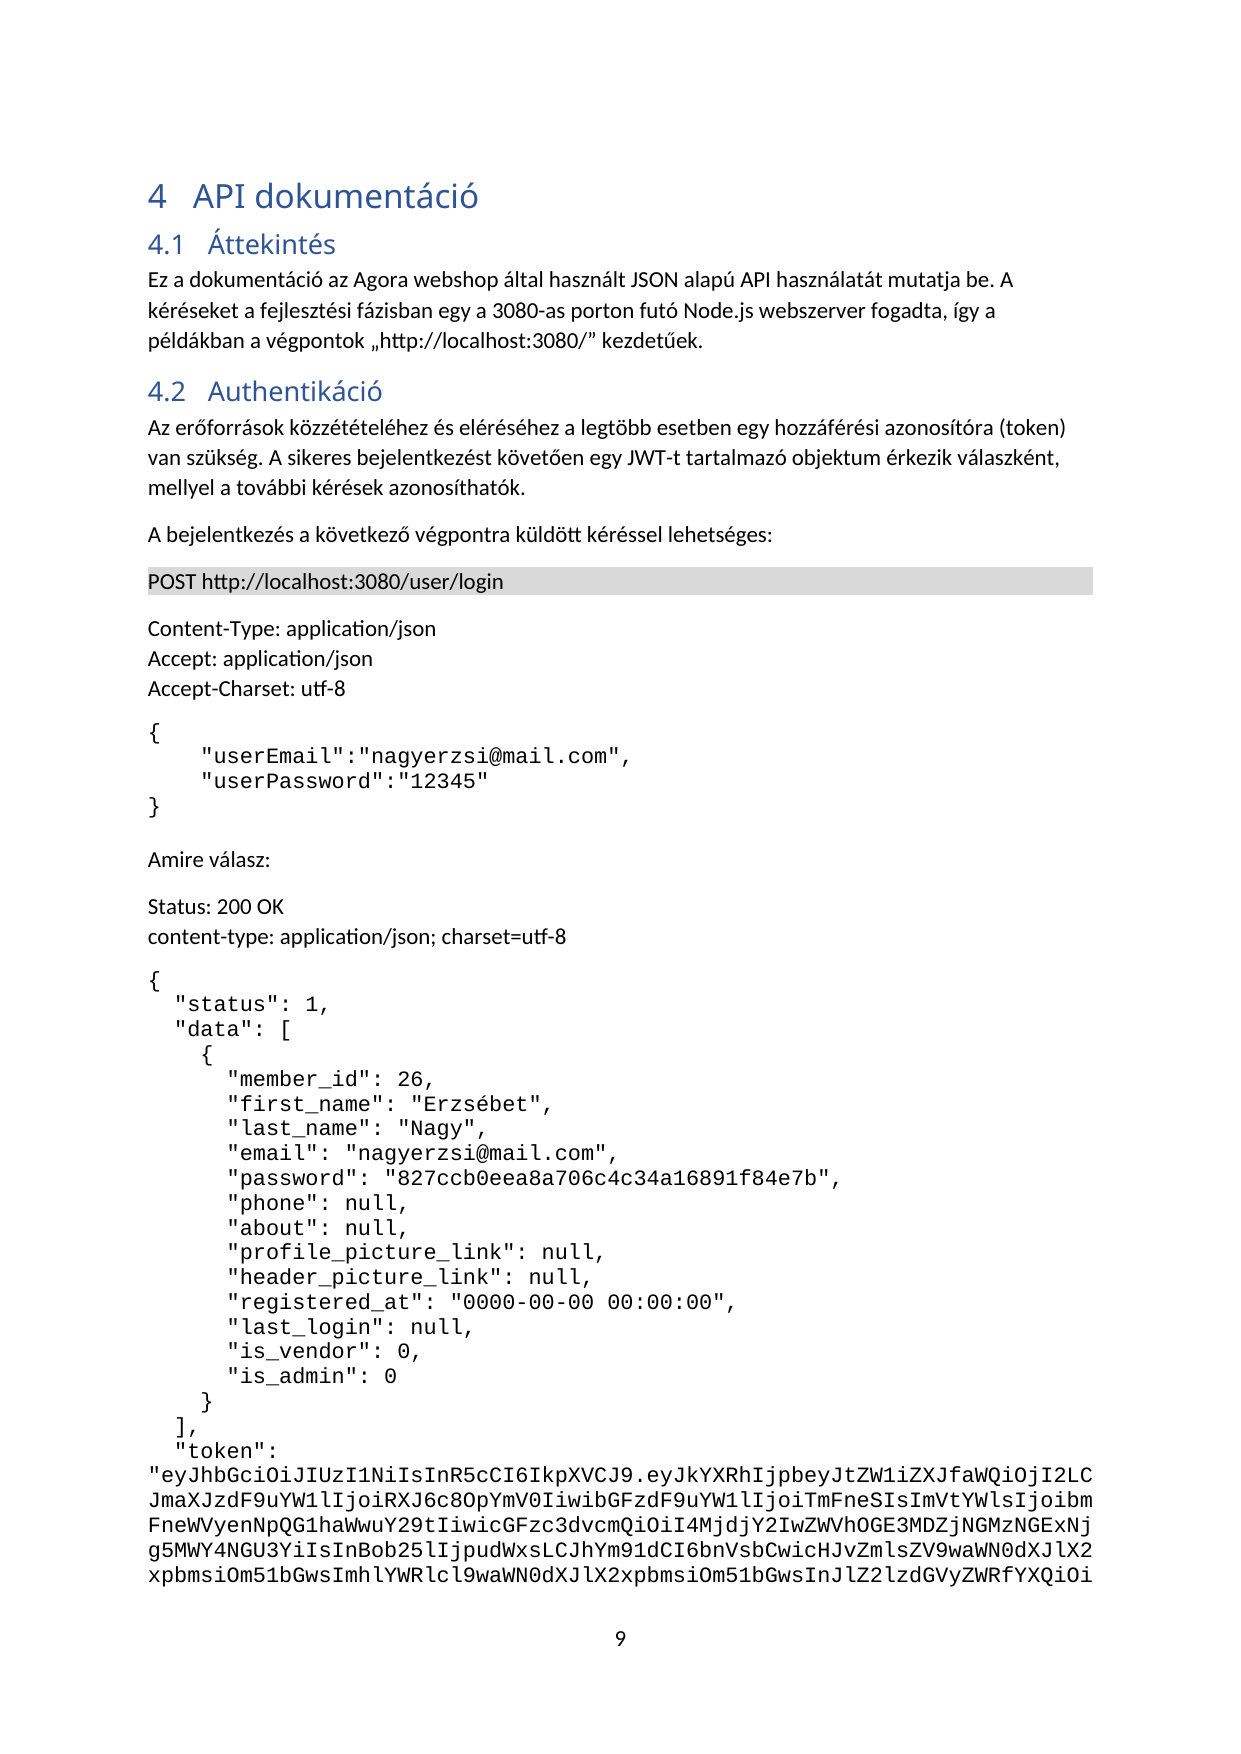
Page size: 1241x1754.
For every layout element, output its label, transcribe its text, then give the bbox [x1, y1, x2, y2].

text "status": 1, [148, 994, 1093, 1018]
text { [148, 1043, 1093, 1068]
text Status: 200 OK content-type: application/json; charset=utf-8 [148, 892, 1093, 950]
subtitle Áttekintés [148, 226, 1093, 263]
text "registered_at": "0000-00-00 00:00:00", [148, 1291, 1093, 1316]
text "data": [ [148, 1018, 1093, 1043]
subtitle API dokumentáció [148, 173, 1093, 218]
text ], [148, 1415, 1093, 1440]
text { [148, 969, 1093, 994]
text "last_name": "Nagy", [148, 1118, 1093, 1142]
text "password": "827ccb0eea8a706c4c34a16891f84e7b", [148, 1167, 1093, 1192]
text "last_login": null, [148, 1316, 1093, 1341]
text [148, 1440, 1093, 1589]
text } [148, 795, 1093, 820]
text "header_picture_link": null, [148, 1266, 1093, 1291]
text "member_id": 26, [148, 1068, 1093, 1093]
text "email": "nagyerzsi@mail.com", [148, 1142, 1093, 1167]
text } [148, 1390, 1093, 1415]
text { [148, 721, 1093, 746]
text Ez a dokumentáció az Agora webshop által használt JSON alapú API használatát mutatja be. A kéréseket a fejlesztési fázisban egy a 3080-as porton futó Node.js webszerver fogadta, így a példákban a végpontok „http://localhost:3080/” kezdetűek. [148, 266, 1093, 354]
text "is_admin": 0 [148, 1366, 1093, 1390]
text POST http://localhost:3080/user/login [148, 567, 1093, 595]
text "phone": null, [148, 1192, 1093, 1217]
subtitle Authentikáció [148, 373, 1093, 410]
text "first_name": "Erzsébet", [148, 1093, 1093, 1118]
text "userPassword":"12345" [148, 771, 1093, 795]
text "about": null, [148, 1217, 1093, 1242]
text "userEmail":"nagyerzsi@mail.com", [148, 746, 1093, 771]
text "profile_picture_link": null, [148, 1242, 1093, 1266]
text Amire válasz: [148, 845, 1093, 873]
text Content-Type: application/json Accept: application/json Accept-Charset: utf-8 [148, 614, 1093, 702]
text Az erőforrások közzétételéhez és eléréséhez a legtöbb esetben egy hozzáférési azonosítóra (token) van szükség. A sikeres bejelentkezést követően egy JWT-t tartalmazó objektum érkezik válaszként, mellyel a további kérések azonosíthatók. [148, 413, 1093, 501]
text A bejelentkezés a következő végpontra küldött kéréssel lehetséges: [148, 520, 1093, 548]
text "is_vendor": 0, [148, 1341, 1093, 1366]
